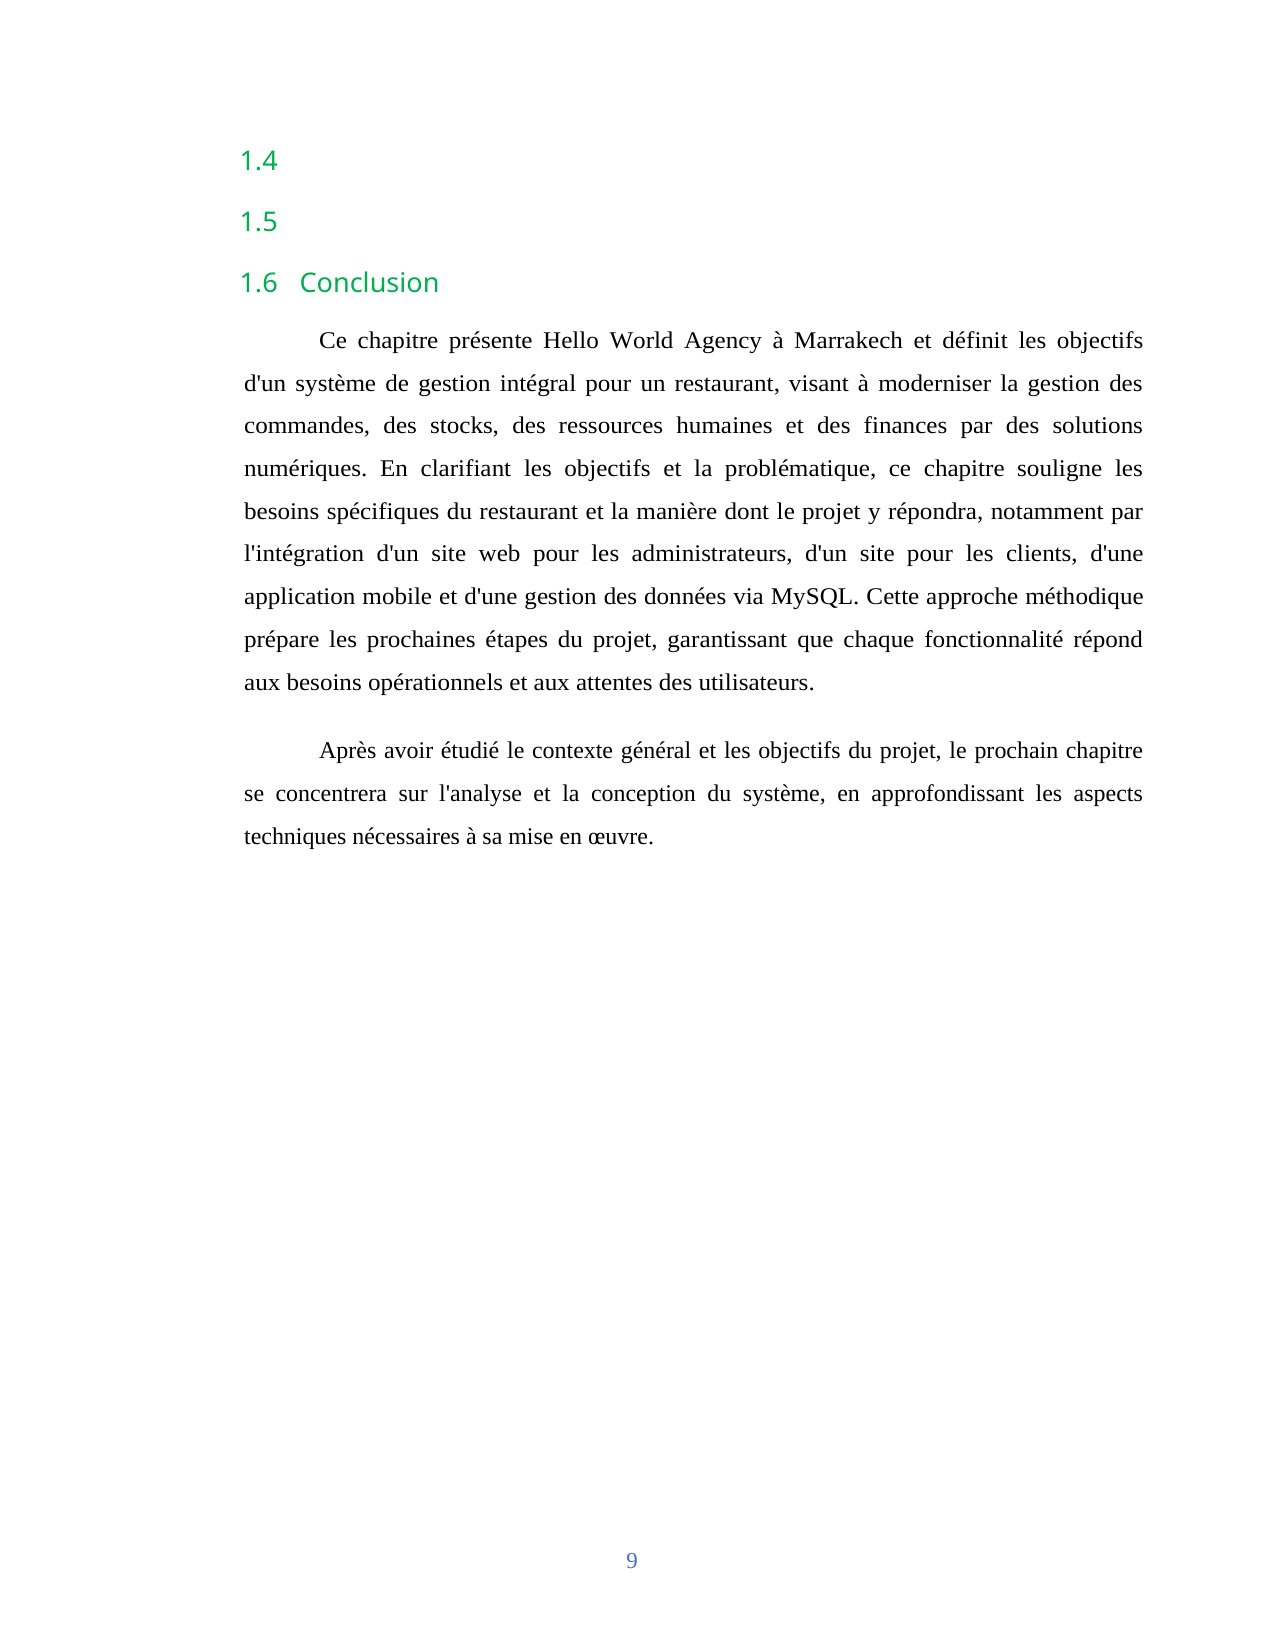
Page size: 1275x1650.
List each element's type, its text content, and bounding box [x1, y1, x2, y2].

text Après avoir étudié le contexte général et les objectifs du projet, le prochain chapitre se concentrera sur l'analyse et la conception du système, en approfondissant les aspects techniques nécessaires à sa mise en œuvre. [244, 736, 1145, 849]
text Ce chapitre présente Hello World Agency à Marrakech et définit les objectifs d'un système de gestion intégral pour un restaurant, visant à moderniser la gestion des commandes, des stocks, des ressources humaines et des finances par des solutions numériques. En clarifiant les objectifs et la problématique, ce chapitre souligne les besoins spécifiques du restaurant et la manière dont le projet y répondra, notamment par l'intégration d'un site web pour les administrateurs, d'un site pour les clients, d'une application mobile et d'une gestion des données via MySQL. Cette approche méthodique prépare les prochaines étapes du projet, garantissant que chaque fonctionnalité répond aux besoins opérationnels et aux attentes des utilisateurs. [244, 326, 1145, 695]
title Conclusion [239, 263, 1254, 300]
